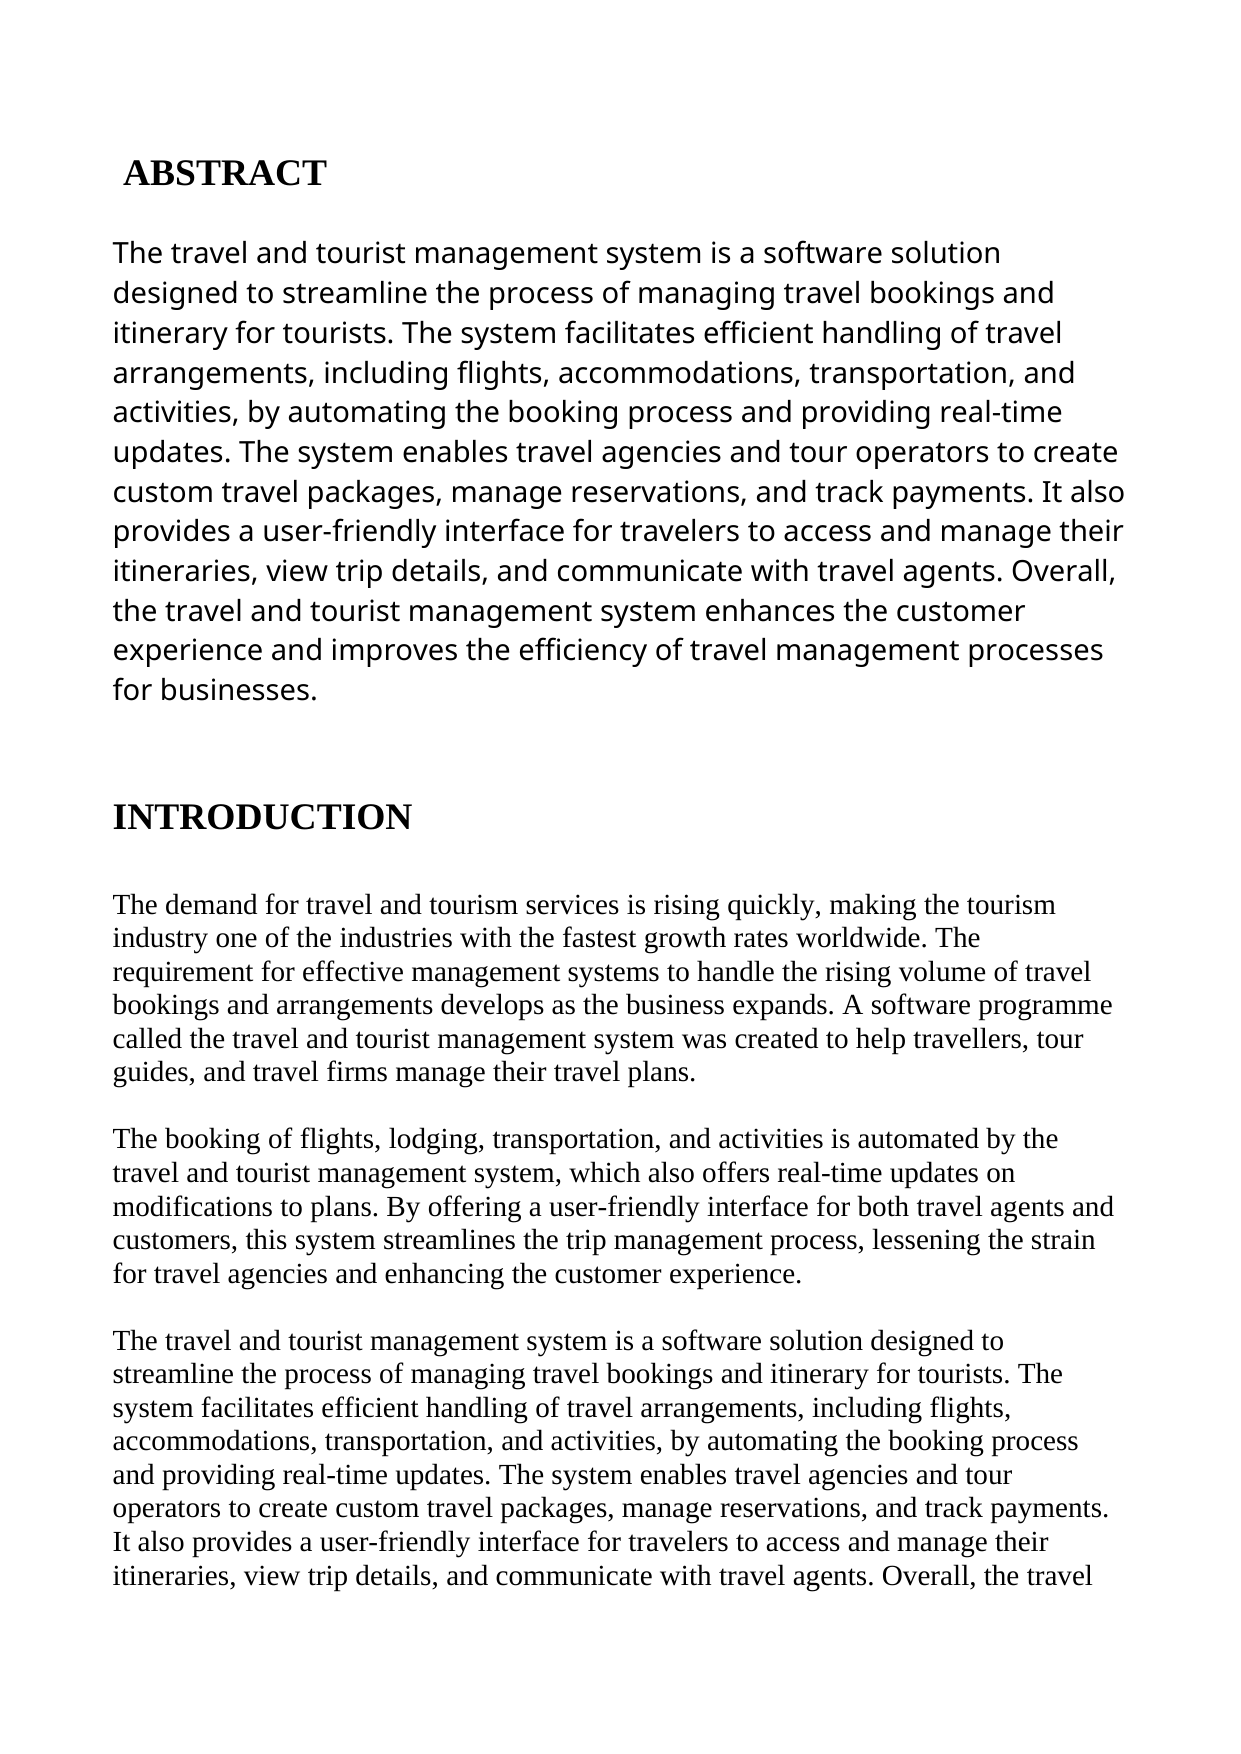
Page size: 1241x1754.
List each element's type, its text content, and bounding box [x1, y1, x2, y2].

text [112, 1323, 1128, 1591]
text The booking of flights, lodging, transportation, and activities is automated by the travel and tourist management system, which also offers real-time updates on modifications to plans. By offering a user-friendly interface for both travel agents and customers, this system streamlines the trip management process, lessening the strain for travel agencies and enhancing the customer experience. [112, 1122, 1128, 1289]
subtitle INTRODUCTION [112, 794, 1128, 838]
subtitle ABSTRACT [123, 150, 1128, 193]
text The demand for travel and tourism services is rising quickly, making the tourism industry one of the industries with the fastest growth rates worldwide. The requirement for effective management systems to handle the rising volume of travel bookings and arrangements develops as the business expands. A software programme called the travel and tourist management system was created to help travellers, tour guides, and travel firms manage their travel plans. [112, 887, 1128, 1088]
